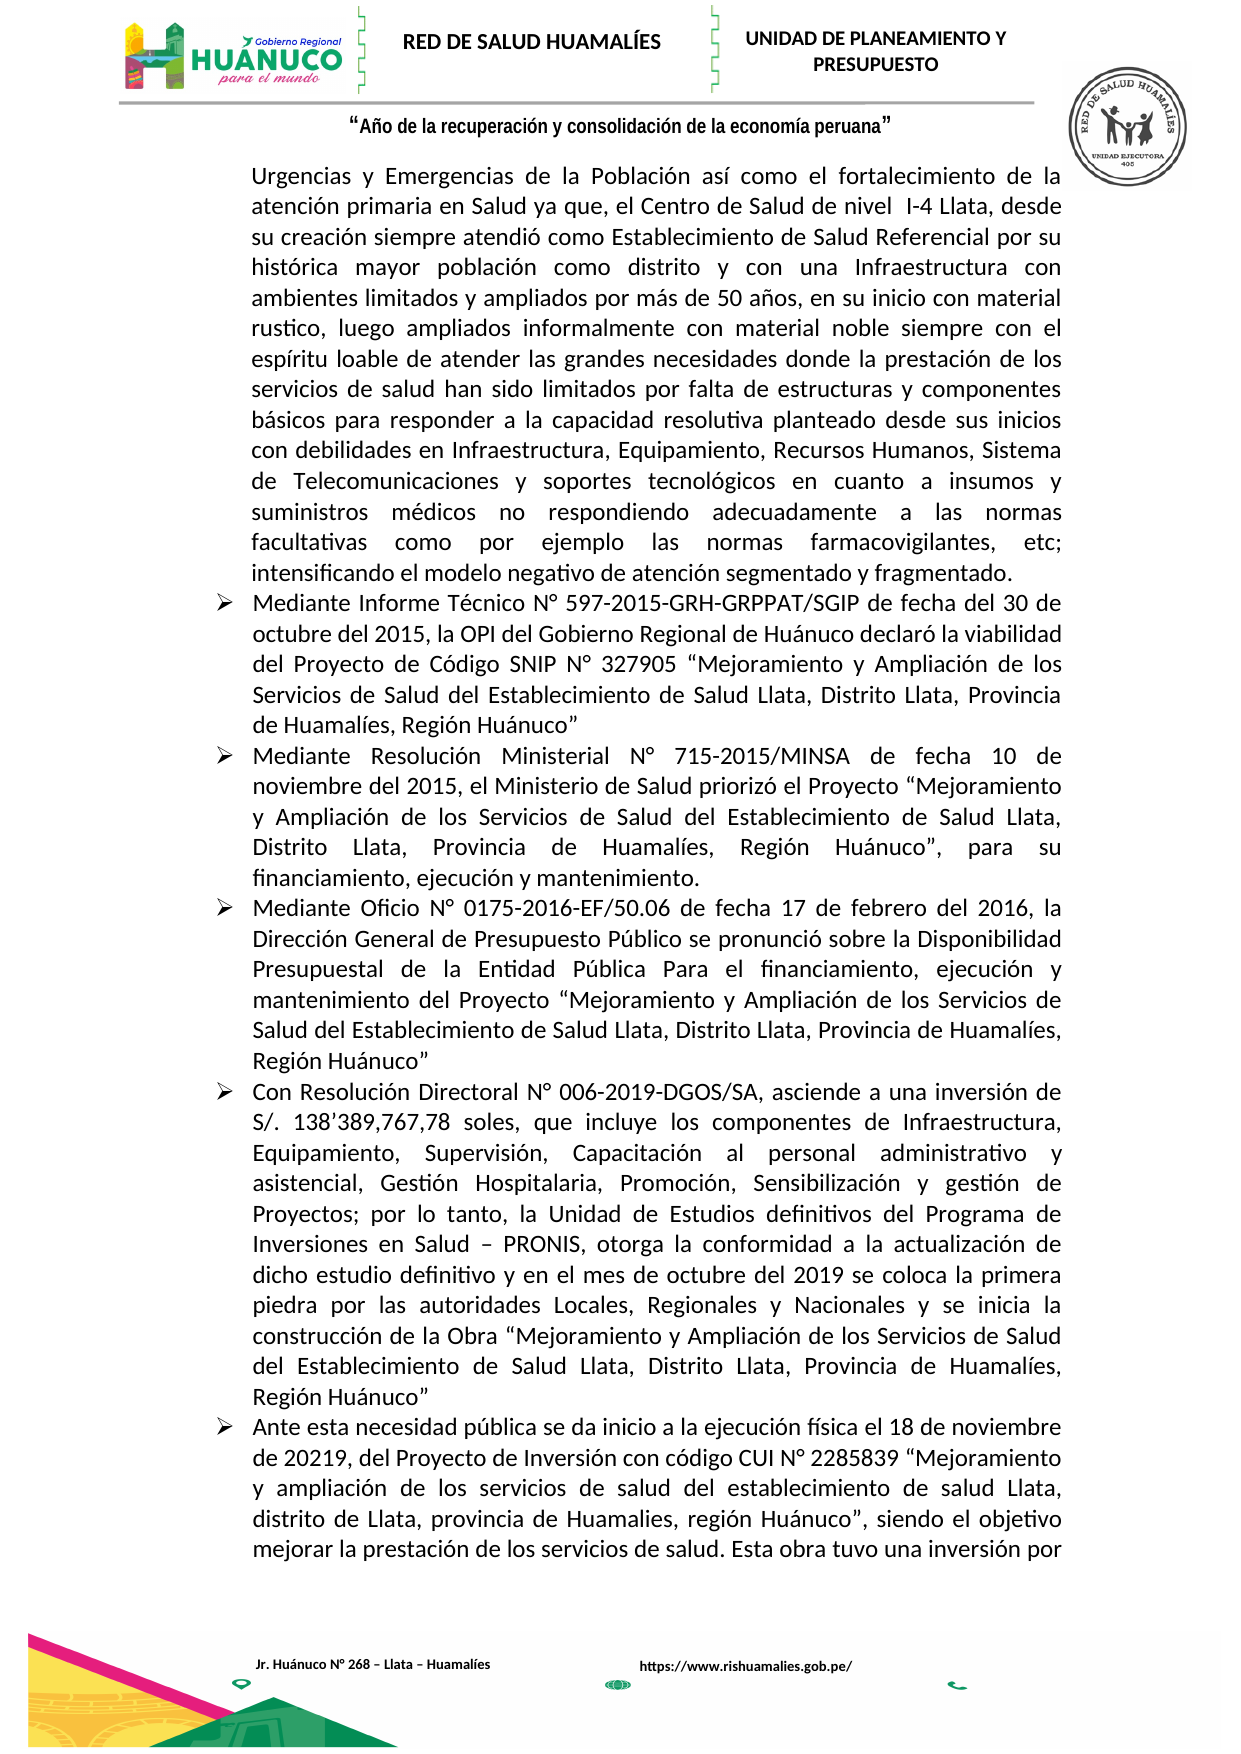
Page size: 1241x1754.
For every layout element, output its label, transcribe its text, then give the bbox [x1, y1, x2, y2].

list Mediante Oficio N° 0175-2016-EF/50.06 de fecha 17 de febrero del 2016, la Dirección General de Presupuesto Público se pronunció sobre la Disponibilidad Presupuestal de la Entidad Pública Para el financiamiento, ejecución y mantenimiento del Proyecto “Mejoramiento y Ampliación de los Servicios de Salud del Establecimiento de Salud Llata, Distrito Llata, Provincia de Huamalíes, Región Huánuco” [215, 892, 1063, 1076]
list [215, 1411, 1063, 1564]
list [207, 160, 1063, 587]
picture [708, 5, 723, 95]
picture [19, 1631, 1221, 1749]
list Con Resolución Directoral N° 006-2019-DGOS/SA, asciende a una inversión de S/. 138’389,767,78 soles, que incluye los componentes de Infraestructura, Equipamiento, Supervisión, Capacitación al personal administrativo y asistencial, Gestión Hospitalaria, Promoción, Sensibilización y gestión de Proyectos; por lo tanto, la Unidad de Estudios definitivos del Programa de Inversiones en Salud – PRONIS, otorga la conformidad a la actualización de dicho estudio definitivo y en el mes de octubre del 2019 se coloca la primera piedra por las autoridades Locales, Regionales y Nacionales y se inicia la construcción de la Obra “Mejoramiento y Ampliación de los Servicios de Salud del Establecimiento de Salud Llata, Distrito Llata, Provincia de Huamalíes, Región Huánuco” [215, 1076, 1063, 1411]
list Mediante Resolución Ministerial N° 715-2015/MINSA de fecha 10 de noviembre del 2015, el Ministerio de Salud priorizó el Proyecto “Mejoramiento y Ampliación de los Servicios de Salud del Establecimiento de Salud Llata, Distrito Llata, Provincia de Huamalíes, Región Huánuco”, para su financiamiento, ejecución y mantenimiento. [215, 740, 1063, 892]
list Mediante Informe Técnico N° 597-2015-GRH-GRPPAT/SGIP de fecha del 30 de octubre del 2015, la OPI del Gobierno Regional de Huánuco declaró la viabilidad del Proyecto de Código SNIP N° 327905 “Mejoramiento y Ampliación de los Servicios de Salud del Establecimiento de Salud Llata, Distrito Llata, Provincia de Huamalíes, Región Huánuco” [215, 587, 1063, 740]
picture [355, 6, 369, 96]
picture [120, 17, 347, 94]
